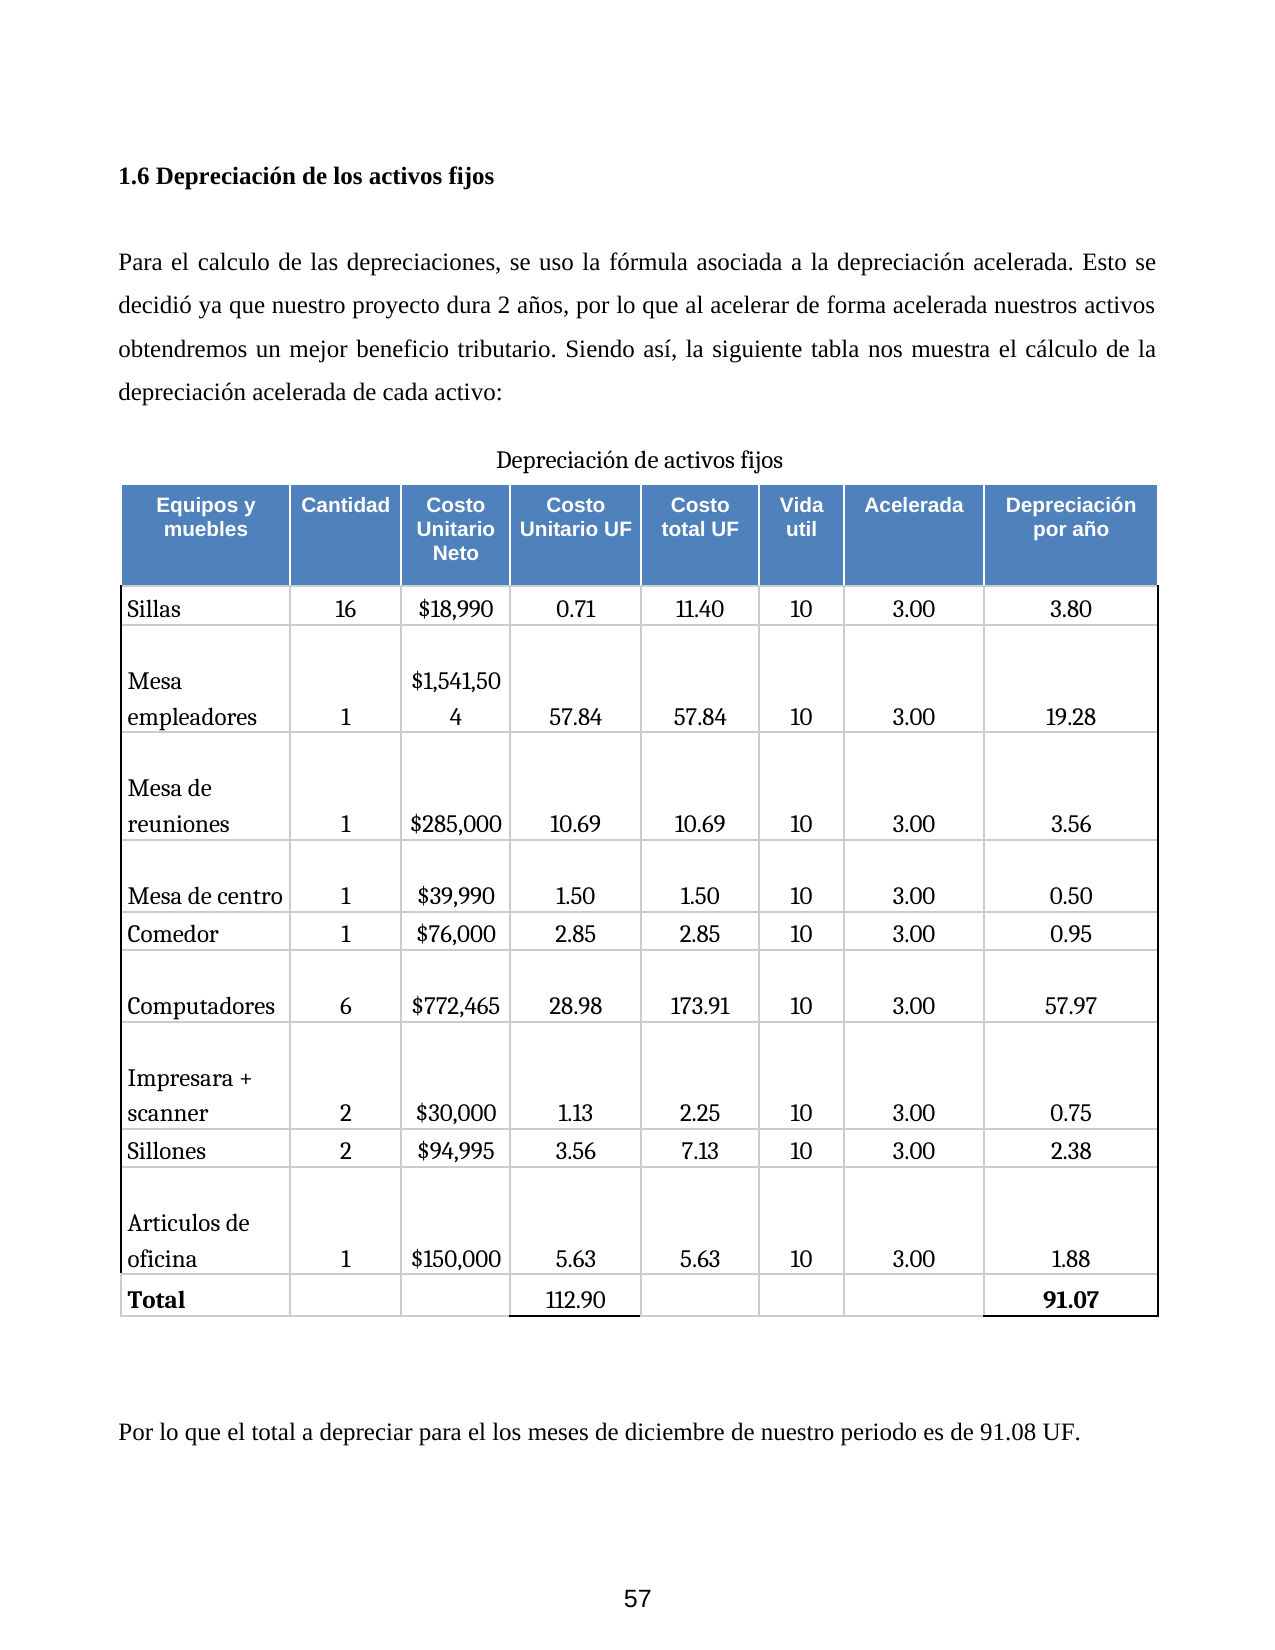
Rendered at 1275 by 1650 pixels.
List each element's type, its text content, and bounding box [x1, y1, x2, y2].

text Por lo que el total a depreciar para el los meses de diciembre de nuestro periodo es de 91.08 UF. [118, 1417, 1157, 1446]
text Para el calculo de las depreciaciones, se uso la fórmula asociada a la depreciación acelerada. Esto se decidió ya que nuestro proyecto dura 2 años, por lo que al acelerar de forma acelerada nuestros activos obtendremos un mejor beneficio tributario. Siendo así, la siguiente tabla nos muestra el cálculo de la depreciación acelerada de cada activo: [118, 247, 1157, 406]
text 1.6 Depreciación de los activos fijos [118, 161, 1157, 190]
